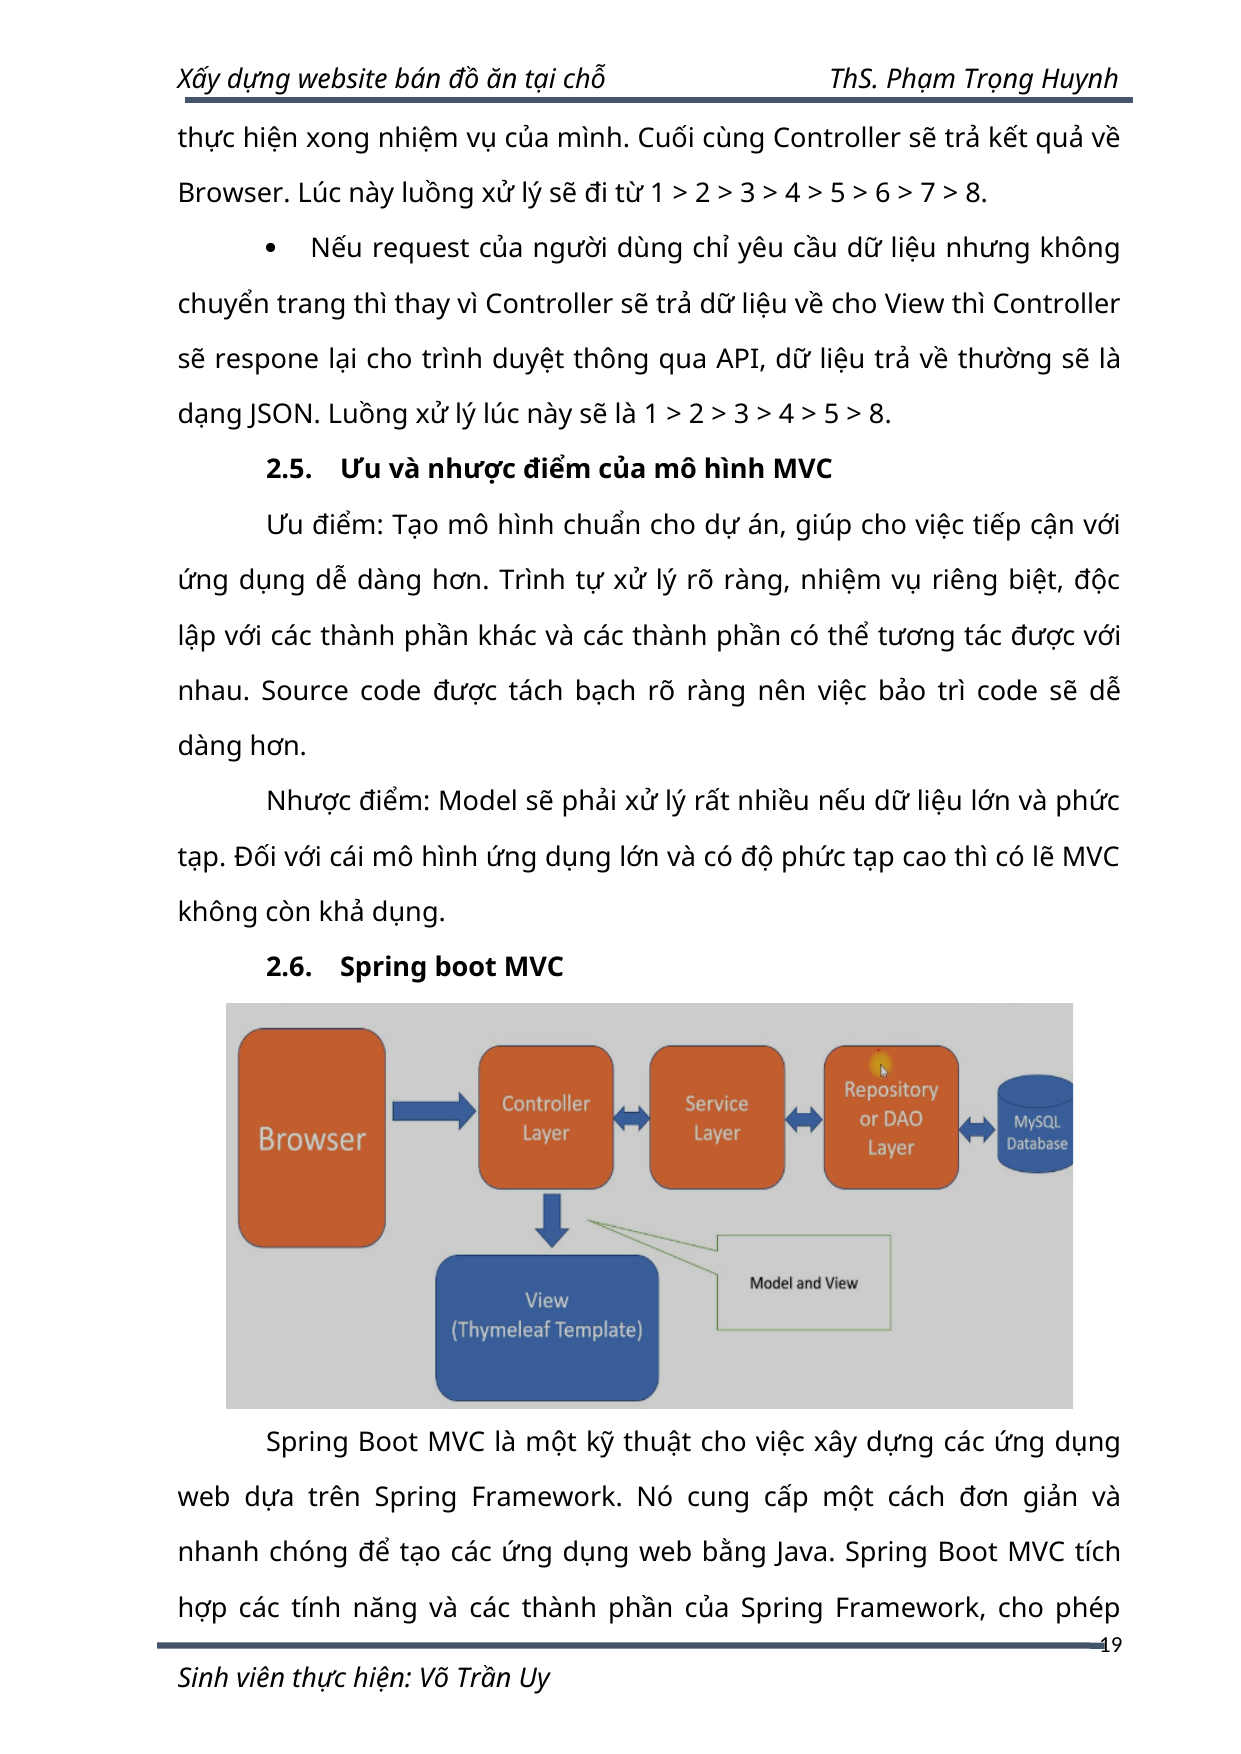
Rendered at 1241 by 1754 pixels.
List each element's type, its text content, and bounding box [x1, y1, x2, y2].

picture [226, 1003, 1074, 1409]
list Ưu điểm: Tạo mô hình chuẩn cho dự án, giúp cho việc tiếp cận với ứng dụng dễ dàng hơn. Trình tự xử lý rõ ràng, nhiệm vụ riêng biệt, độc lập với các thành phần khác và các thành phần có thể tương tác được với nhau. Source code được tách bạch rõ ràng nên việc bảo trì code sẽ dễ dàng hơn. [177, 505, 1122, 763]
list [177, 1422, 1122, 1625]
list Nhược điểm: Model sẽ phải xử lý rất nhiều nếu dữ liệu lớn và phức tạp. Đối với cái mô hình ứng dụng lớn và có độ phức tạp cao thì có lẽ MVC không còn khả dụng. [177, 782, 1122, 929]
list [177, 118, 1122, 210]
list Nếu request của người dùng chỉ yêu cầu dữ liệu nhưng không chuyển trang thì thay vì Controller sẽ trả dữ liệu về cho View thì Controller sẽ respone lại cho trình duyệt thông qua API, dữ liệu trả về thường sẽ là dạng JSON. Luồng xử lý lúc này sẽ là 1 > 2 > 3 > 4 > 5 > 8. [177, 229, 1122, 432]
list Ưu và nhược điểm của mô hình MVC [177, 450, 1122, 487]
list Spring boot MVC [177, 948, 1122, 985]
